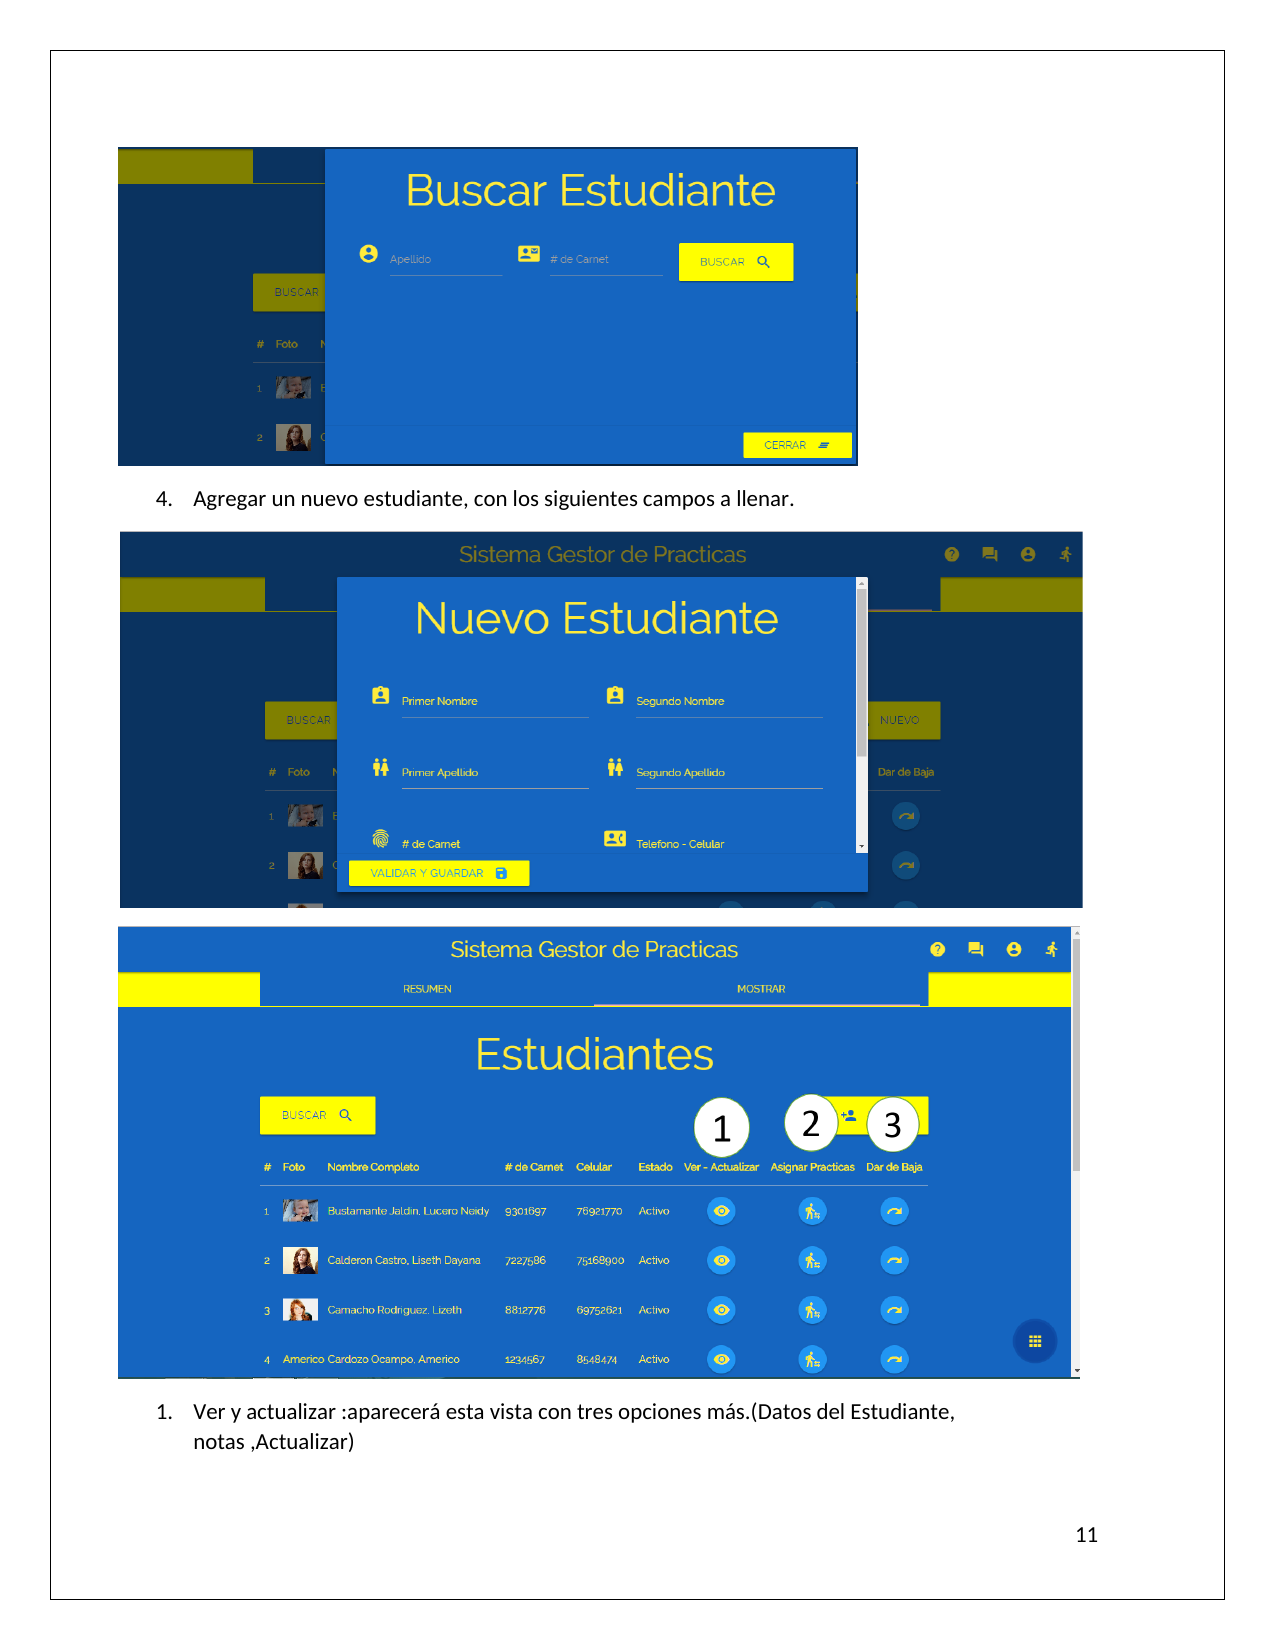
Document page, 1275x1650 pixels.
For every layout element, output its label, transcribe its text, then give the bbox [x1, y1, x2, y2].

picture [118, 926, 1080, 1379]
list Ver y actualizar :aparecerá esta vista con tres opciones más.(Datos del Estudiante, notas ,Actualizar) [156, 1397, 1098, 1455]
picture [120, 531, 1083, 908]
picture [118, 147, 858, 466]
list Agregar un nuevo estudiante, con los siguientes campos a llenar. [156, 484, 1098, 512]
